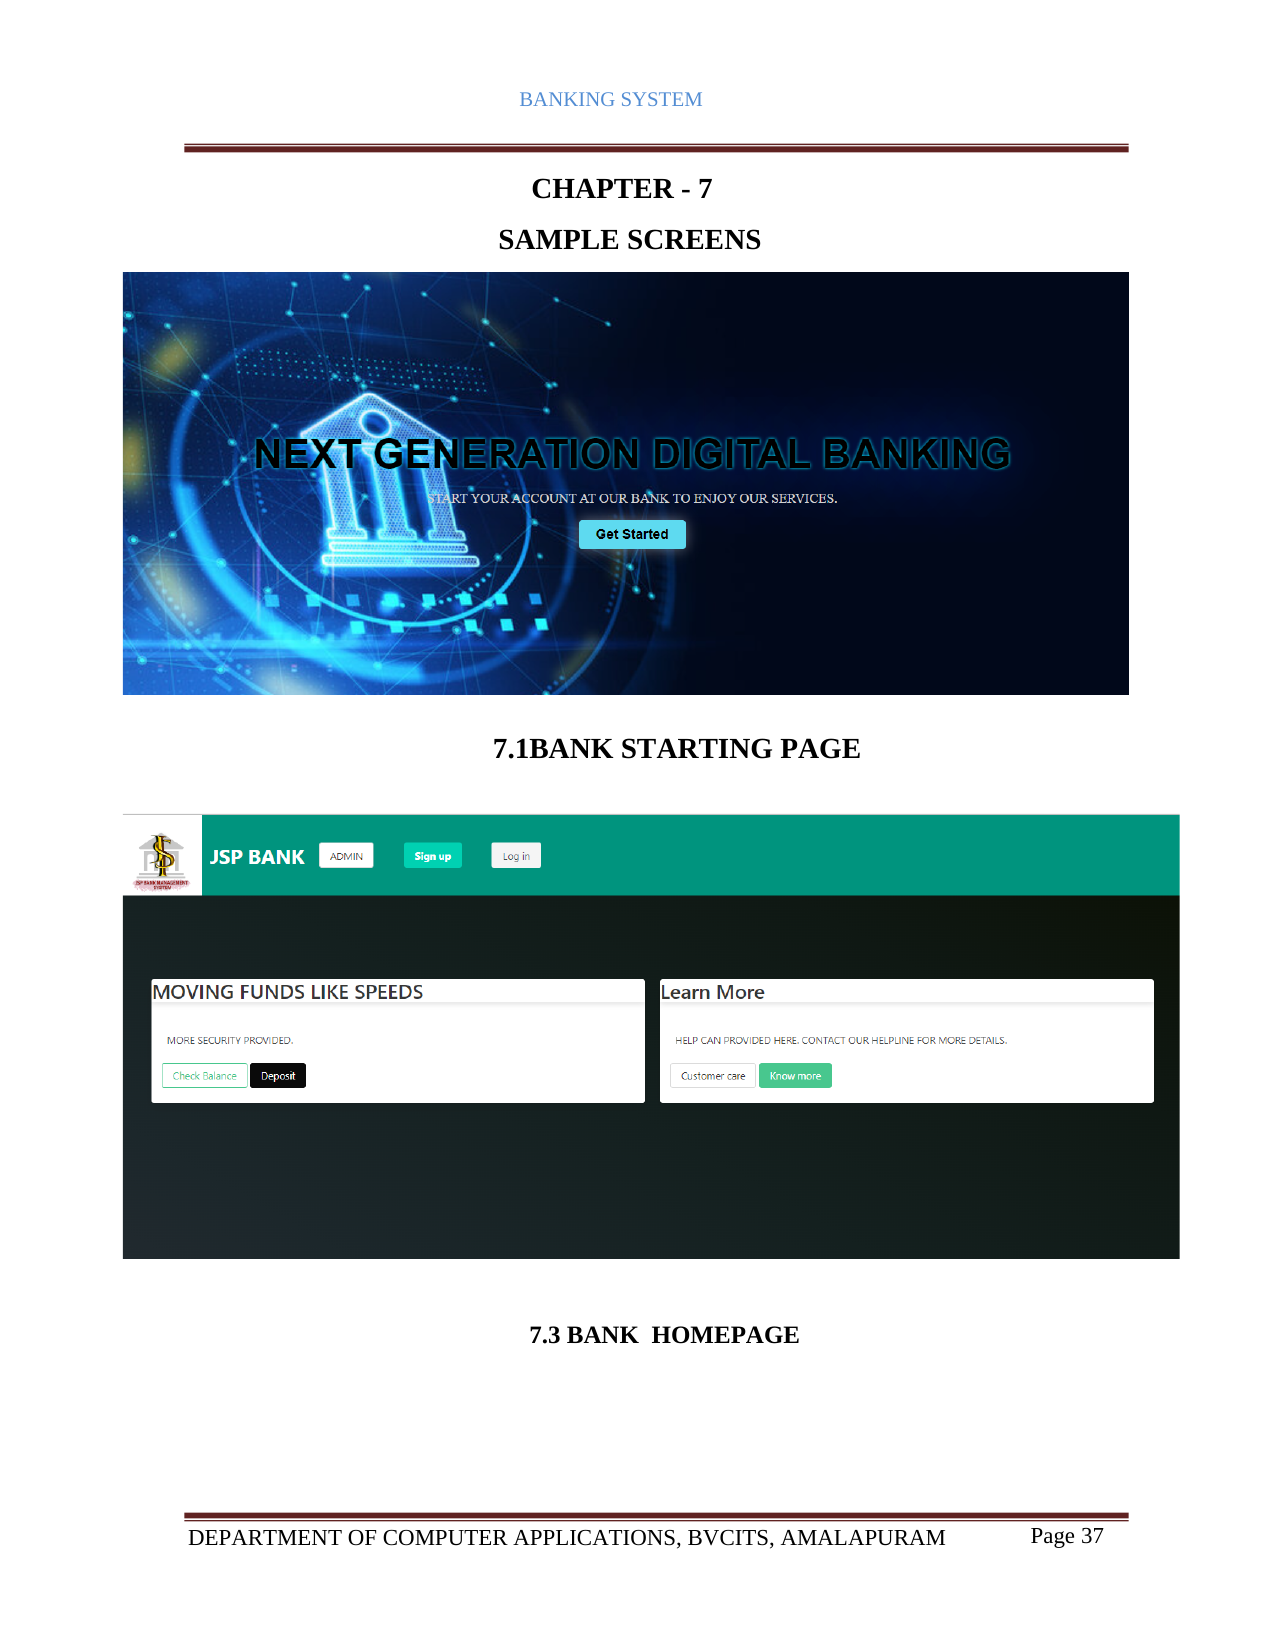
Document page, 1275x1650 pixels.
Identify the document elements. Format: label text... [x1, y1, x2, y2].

picture [122, 813, 1180, 1259]
text 7.3 BANK HOMEPAGE [123, 1320, 1158, 1349]
subtitle CHAPTER - 7 SAMPLE SCREENS [498, 172, 800, 255]
text 7.1BANK STARTING PAGE [123, 731, 1231, 765]
picture [122, 272, 1129, 695]
